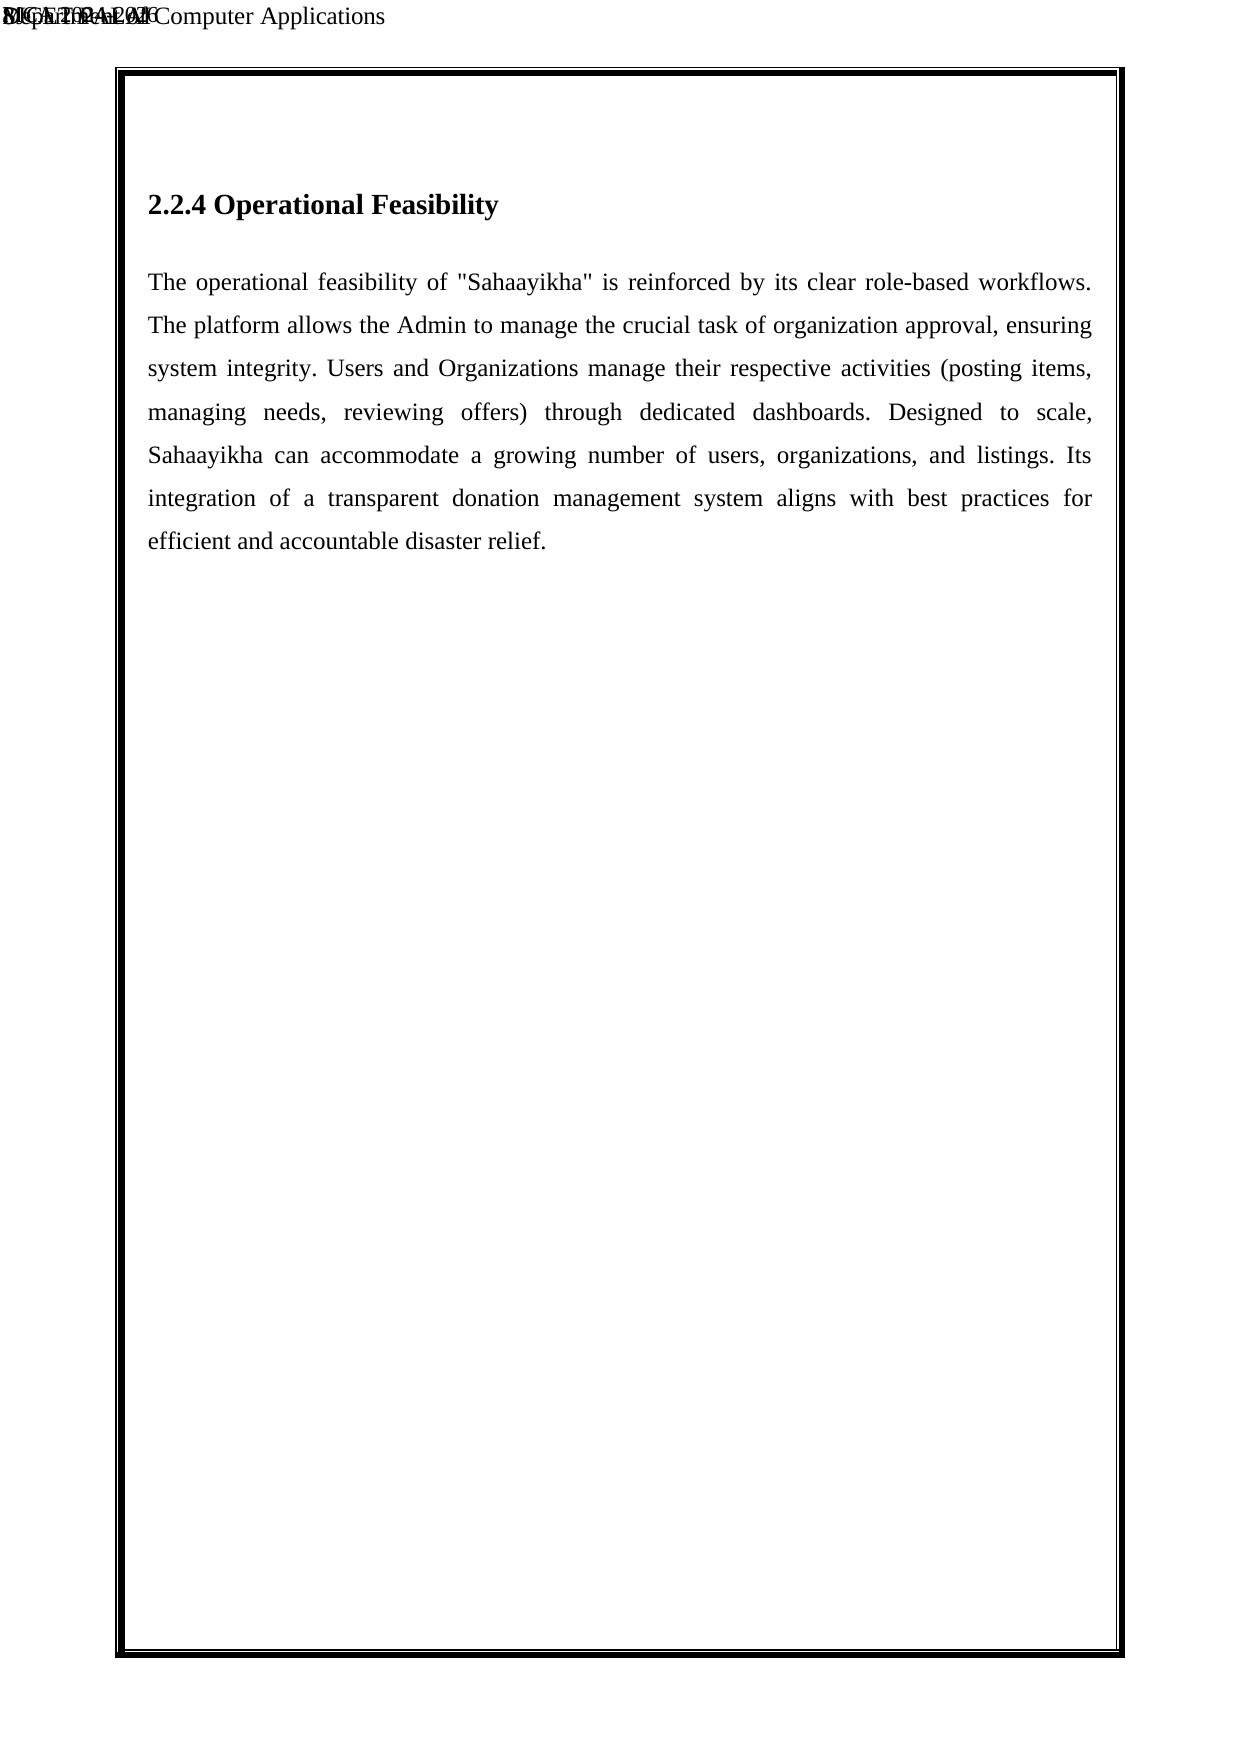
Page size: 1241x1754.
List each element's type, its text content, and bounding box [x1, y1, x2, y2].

subtitle Operational Feasibility [148, 187, 1107, 220]
text The operational feasibility of "Sahaayikha" is reinforced by its clear role-based workflows. The platform allows the Admin to manage the crucial task of organization approval, ensuring system integrity. Users and Organizations manage their respective activities (posting items, managing needs, reviewing offers) through dedicated dashboards. Designed to scale, Sahaayikha can accommodate a growing number of users, organizations, and listings. Its integration of a transparent donation management system aligns with best practices for efficient and accountable disaster relief. [148, 267, 1093, 555]
